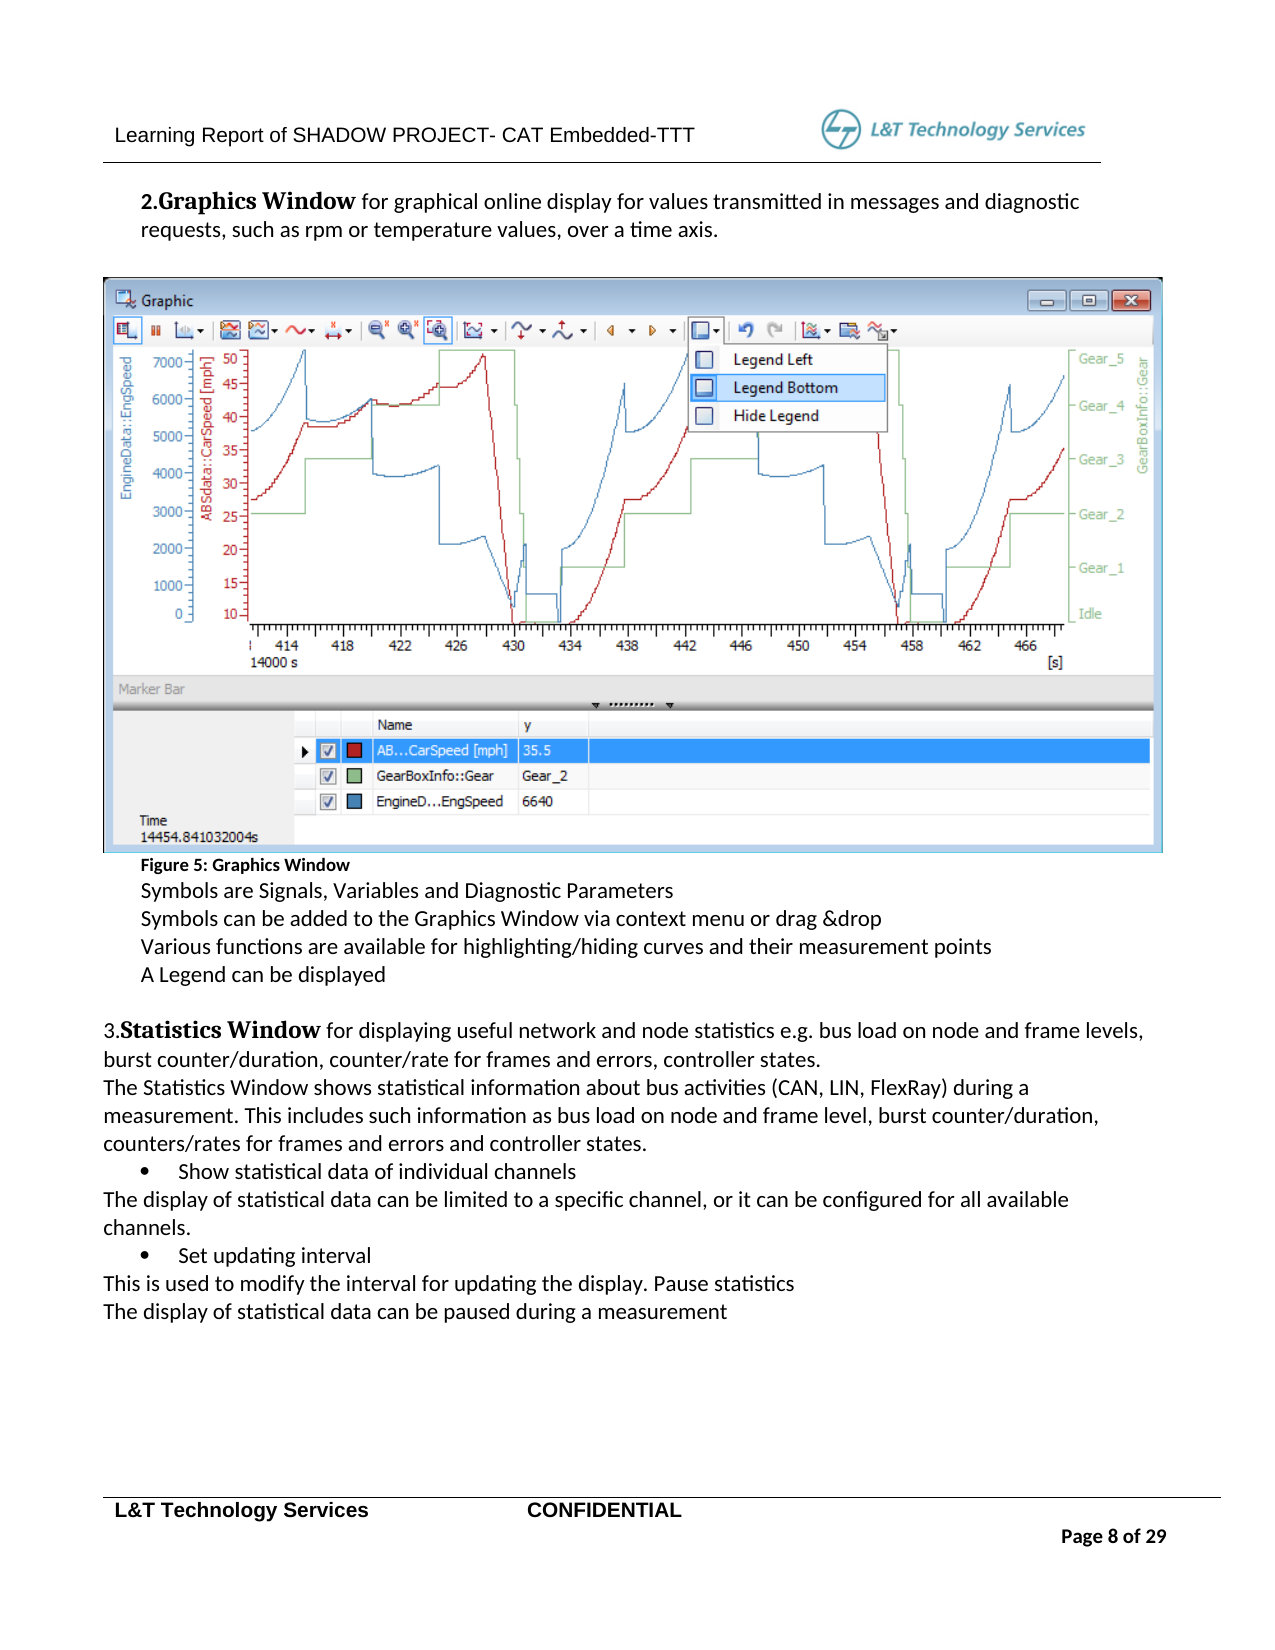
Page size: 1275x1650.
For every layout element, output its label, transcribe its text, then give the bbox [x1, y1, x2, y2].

text 2.Graphics Window for graphical online display for values transmitted in messages and diagnostic requests, such as rpm or temperature values, over a time axis. [141, 187, 1162, 243]
list Show statistical data of individual channels [141, 1157, 1162, 1185]
list Various functions are available for highlighting/hiding curves and their measurement points [141, 932, 1162, 960]
list A Legend can be displayed [141, 960, 1162, 988]
text Figure 5: Graphics Window [103, 853, 1162, 876]
text 3.Statistics Window for displaying useful network and node statistics e.g. bus load on node and frame levels, burst counter/duration, counter/rate for frames and errors, controller states. [103, 1016, 1162, 1073]
list Symbols are Signals, Variables and Diagnostic Parameters [141, 876, 1162, 904]
list Set updating interval [141, 1241, 1162, 1269]
text The Statistics Window shows statistical information about bus activities (CAN, LIN, FlexRay) during a measurement. This includes such information as bus load on node and frame level, burst counter/duration, counters/rates for frames and errors and controller states. [103, 1073, 1162, 1157]
text This is used to modify the interval for updating the display. Pause statistics [103, 1269, 1162, 1297]
list Symbols can be added to the Graphics Window via context menu or drag &drop [141, 904, 1162, 932]
text The display of statistical data can be limited to a specific channel, or it can be configured for all available channels. [103, 1185, 1162, 1241]
text The display of statistical data can be paused during a measurement [103, 1297, 1162, 1325]
